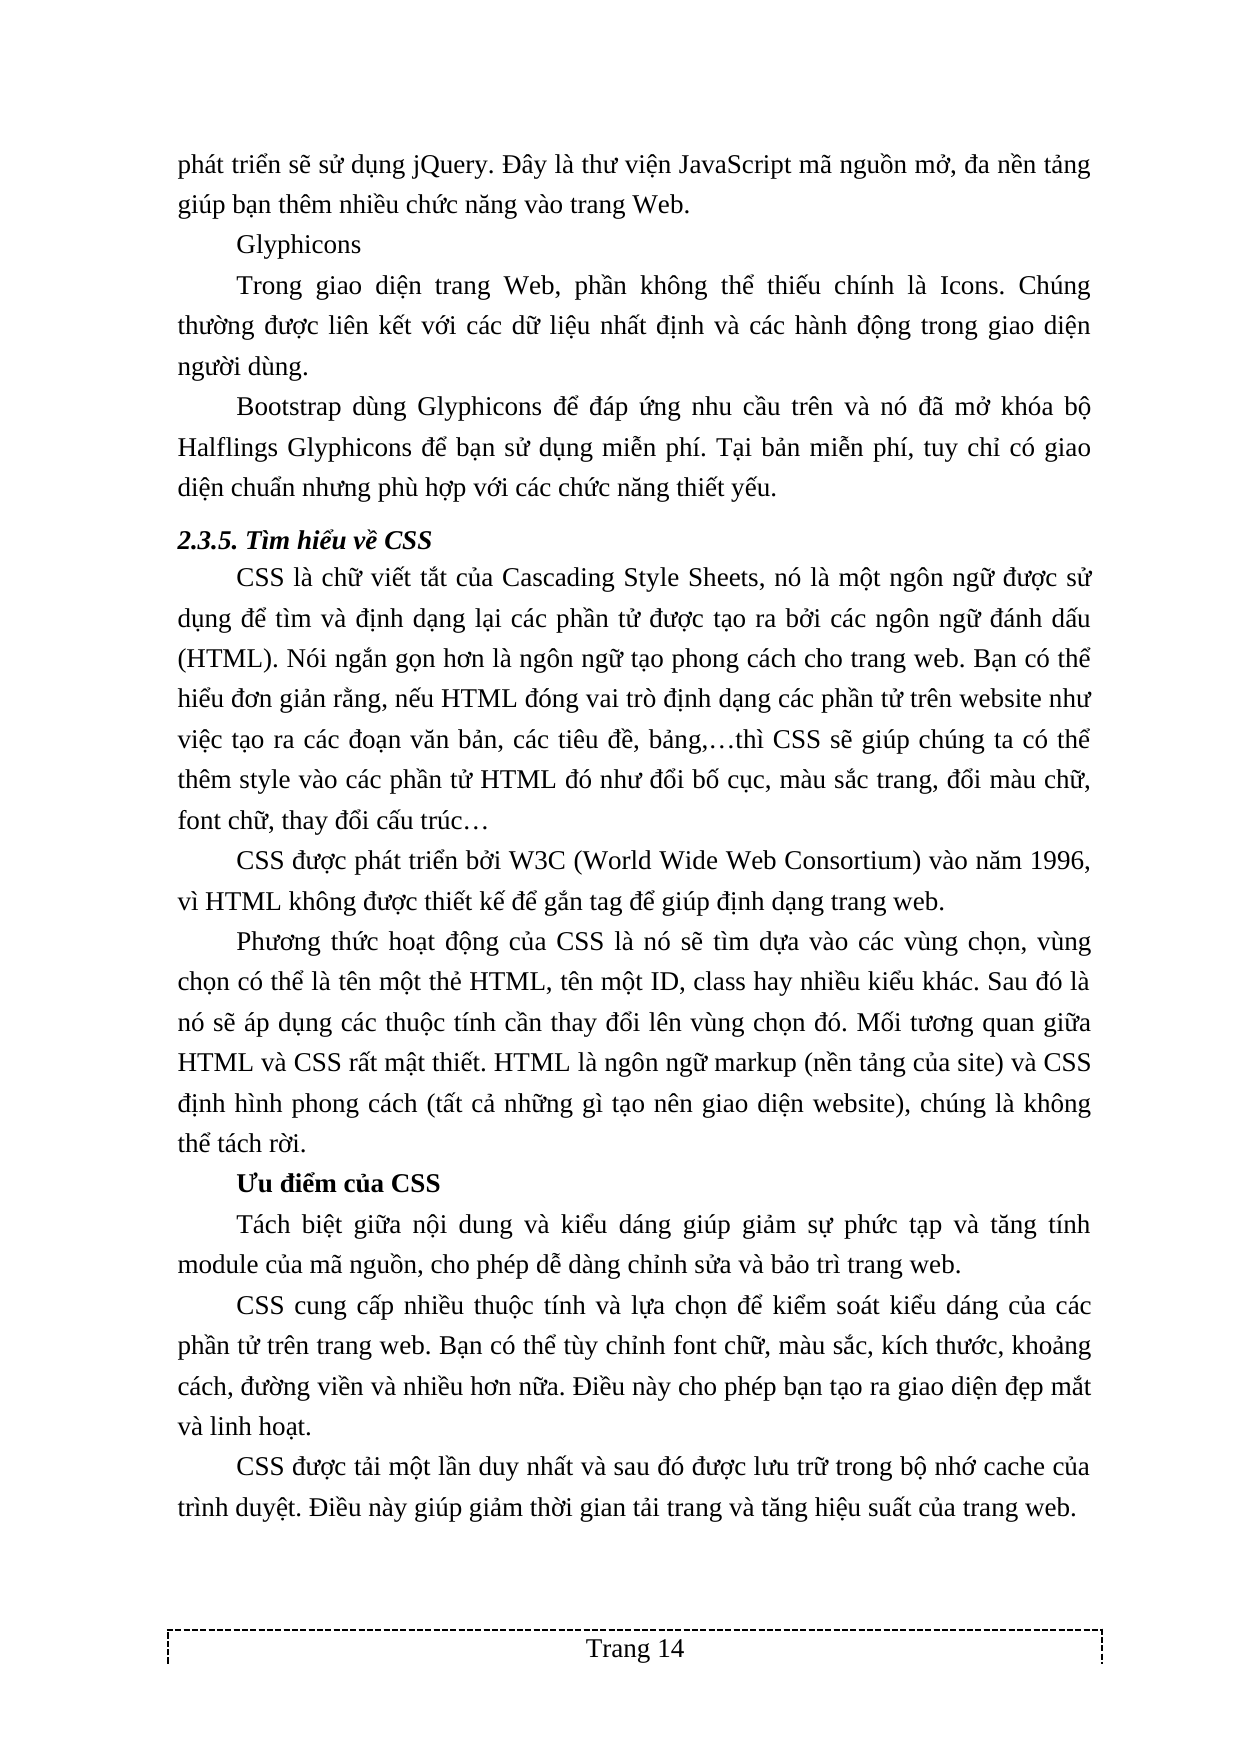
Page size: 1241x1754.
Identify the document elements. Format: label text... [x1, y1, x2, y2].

text Bootstrap dùng Glyphicons để đáp ứng nhu cầu trên và nó đã mở khóa bộ Halflings Glyphicons để bạn sử dụng miễn phí. Tại bản miễn phí, tuy chỉ có giao diện chuẩn nhưng phù hợp với các chức năng thiết yếu. [177, 390, 1092, 502]
text Trong giao diện trang Web, phần không thể thiếu chính là Icons. Chúng thường được liên kết với các dữ liệu nhất định và các hành động trong giao diện người dùng. [177, 269, 1092, 381]
text Tách biệt giữa nội dung và kiểu dáng giúp giảm sự phức tạp và tăng tính module của mã nguồn, cho phép dễ dàng chỉnh sửa và bảo trì trang web. [177, 1208, 1092, 1279]
text Ưu điểm của CSS [177, 1168, 1092, 1199]
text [177, 148, 1092, 219]
text Glyphicons [177, 228, 1092, 260]
text CSS được phát triển bởi W3C (World Wide Web Consortium) vào năm 1996, vì HTML không được thiết kế để gắn tag để giúp định dạng trang web. [177, 844, 1092, 916]
text CSS là chữ viết tắt của Cascading Style Sheets, nó là một ngôn ngữ được sử dụng để tìm và định dạng lại các phần tử được tạo ra bởi các ngôn ngữ đánh dấu (HTML). Nói ngắn gọn hơn là ngôn ngữ tạo phong cách cho trang web. Bạn có thể hiểu đơn giản rằng, nếu HTML đóng vai trò định dạng các phần tử trên website như việc tạo ra các đoạn văn bản, các tiêu đề, bảng,…thì CSS sẽ giúp chúng ta có thể thêm style vào các phần tử HTML đó như đổi bố cục, màu sắc trang, đổi màu chữ, font chữ, thay đổi cấu trúc… [177, 561, 1092, 835]
text CSS cung cấp nhiều thuộc tính và lựa chọn để kiểm soát kiểu dáng của các phần tử trên trang web. Bạn có thể tùy chỉnh font chữ, màu sắc, kích thước, khoảng cách, đường viền và nhiều hơn nữa. Điều này cho phép bạn tạo ra giao diện đẹp mắt và linh hoạt. [177, 1289, 1092, 1441]
text Tìm hiểu về CSS [177, 524, 1092, 555]
text Phương thức hoạt động của CSS là nó sẽ tìm dựa vào các vùng chọn, vùng chọn có thể là tên một thẻ HTML, tên một ID, class hay nhiều kiểu khác. Sau đó là nó sẽ áp dụng các thuộc tính cần thay đổi lên vùng chọn đó. Mối tương quan giữa HTML và CSS rất mật thiết. HTML là ngôn ngữ markup (nền tảng của site) và CSS định hình phong cách (tất cả những gì tạo nên giao diện website), chúng là không thể tách rời. [177, 925, 1092, 1158]
text CSS được tải một lần duy nhất và sau đó được lưu trữ trong bộ nhớ cache của trình duyệt. Điều này giúp giảm thời gian tải trang và tăng hiệu suất của trang web. [177, 1451, 1092, 1522]
